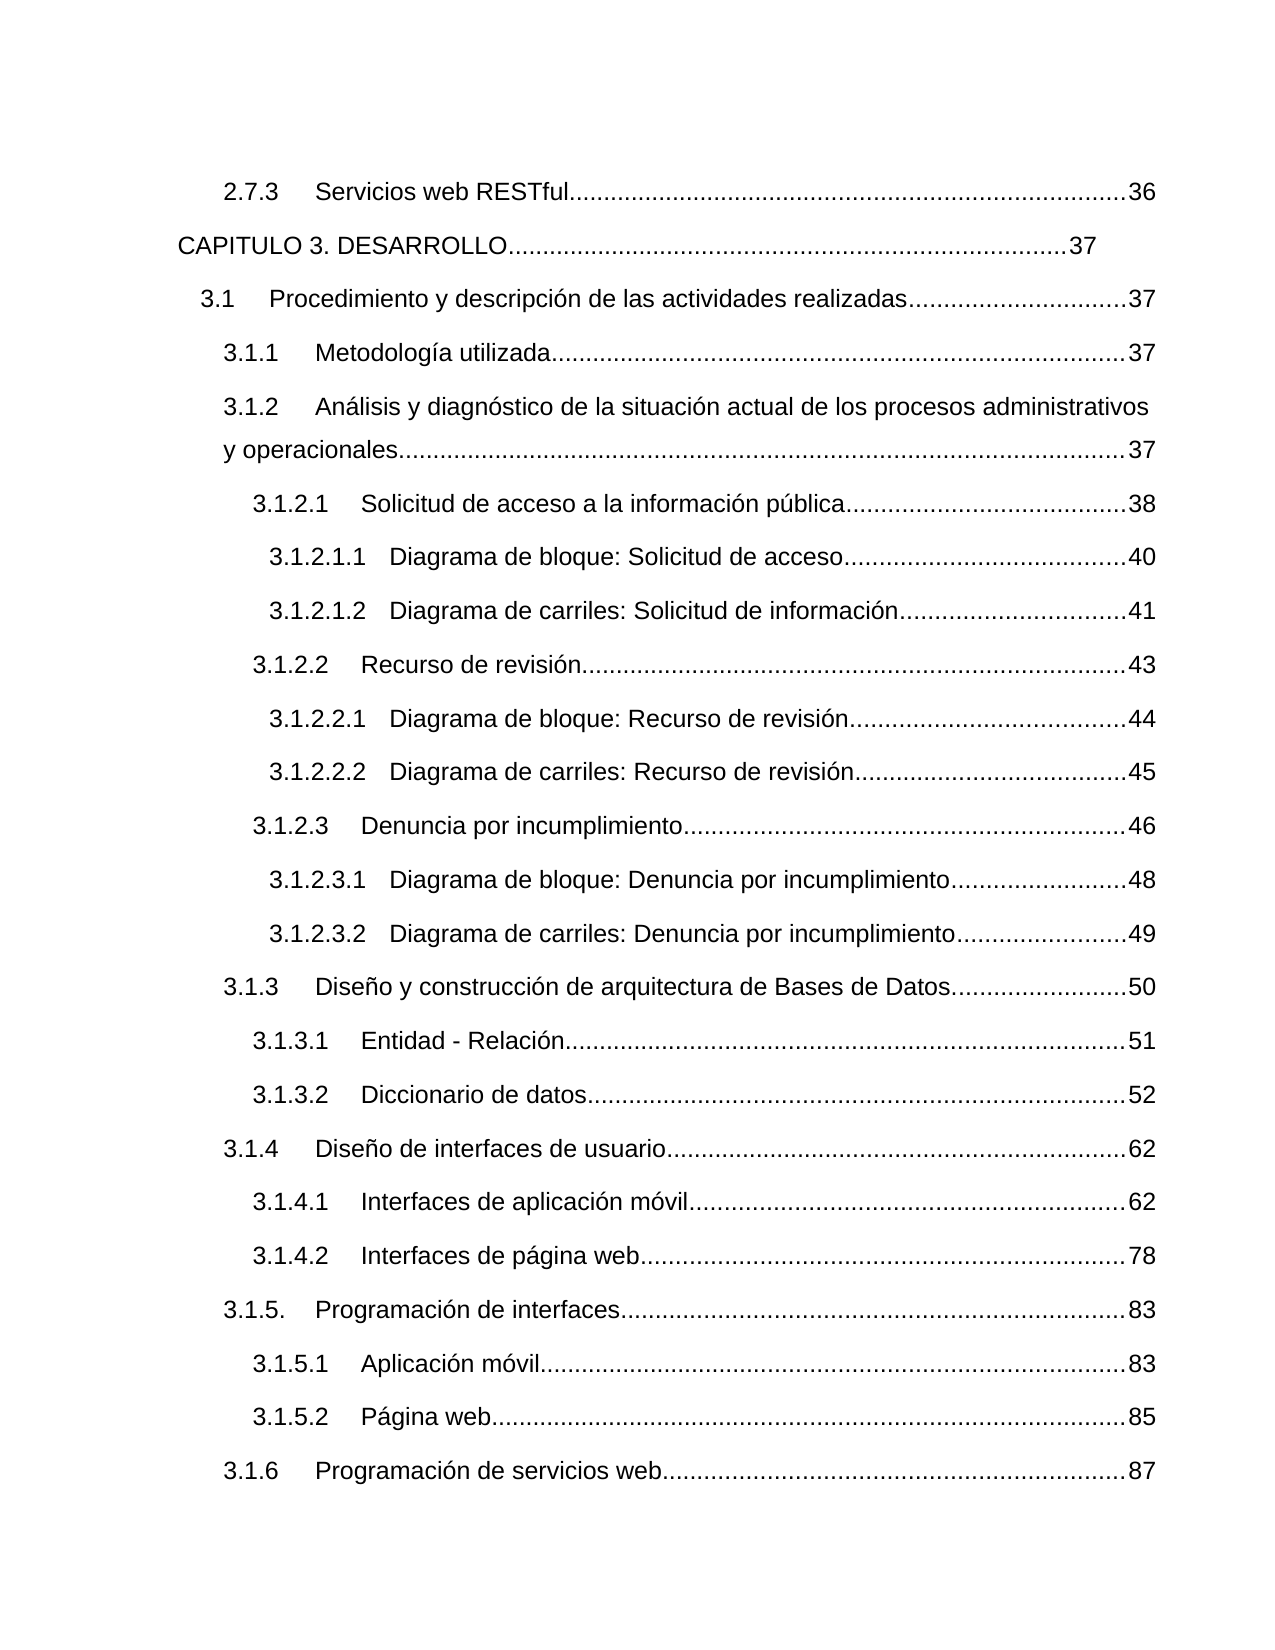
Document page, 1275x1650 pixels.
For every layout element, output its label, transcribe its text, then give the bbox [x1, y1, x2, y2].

text 3.1.4.2 Interfaces de página web 78 [252, 1241, 1157, 1270]
text 3.1.5.2 Página web 85 [252, 1402, 1157, 1431]
text 3.1.4.1 Interfaces de aplicación móvil 62 [252, 1187, 1157, 1216]
text 2.7.3 Servicios web RESTful 36 [223, 177, 1157, 206]
text 3.1.6 Programación de servicios web 87 [223, 1456, 1157, 1485]
text 3.1.2 Análisis y diagnóstico de la situación actual de los procesos administrativos y operacionales. 37 [223, 392, 1157, 464]
text 3.1 Procedimiento y descripción de las actividades realizadas 37 [200, 284, 1157, 313]
text 3.1.2.3.1 Diagrama de bloque: Denuncia por incumplimiento 48 [269, 865, 1157, 894]
text 3.1.2.1.1 Diagrama de bloque: Solicitud de acceso 40 [269, 542, 1157, 571]
text 3.1.1 Metodología utilizada 37 [223, 338, 1157, 367]
text CAPITULO 3. DESARROLLO 37 [177, 231, 1157, 260]
text 3.1.3.1 Entidad - Relación 51 [252, 1026, 1157, 1055]
text 3.1.3.2 Diccionario de datos 52 [252, 1080, 1157, 1109]
text 3.1.4 Diseño de interfaces de usuario 62 [223, 1134, 1157, 1162]
text 3.1.2.3 Denuncia por incumplimiento 46 [252, 811, 1157, 840]
text 3.1.2.2.1 Diagrama de bloque: Recurso de revisión 44 [269, 704, 1157, 732]
text 3.1.5. Programación de interfaces 83 [223, 1295, 1157, 1324]
text 3.1.2.2.2 Diagrama de carriles: Recurso de revisión 45 [269, 757, 1157, 786]
text 3.1.5.1 Aplicación móvil 83 [252, 1349, 1157, 1377]
text 3.1.2.1.2 Diagrama de carriles: Solicitud de información 41 [269, 596, 1157, 625]
text 3.1.2.1 Solicitud de acceso a la información pública 38 [252, 489, 1157, 517]
text 3.1.2.2 Recurso de revisión 43 [252, 650, 1157, 679]
text 3.1.2.3.2 Diagrama de carriles: Denuncia por incumplimiento 49 [269, 919, 1157, 947]
text 3.1.3 Diseño y construcción de arquitectura de Bases de Datos. 50 [223, 972, 1157, 1001]
